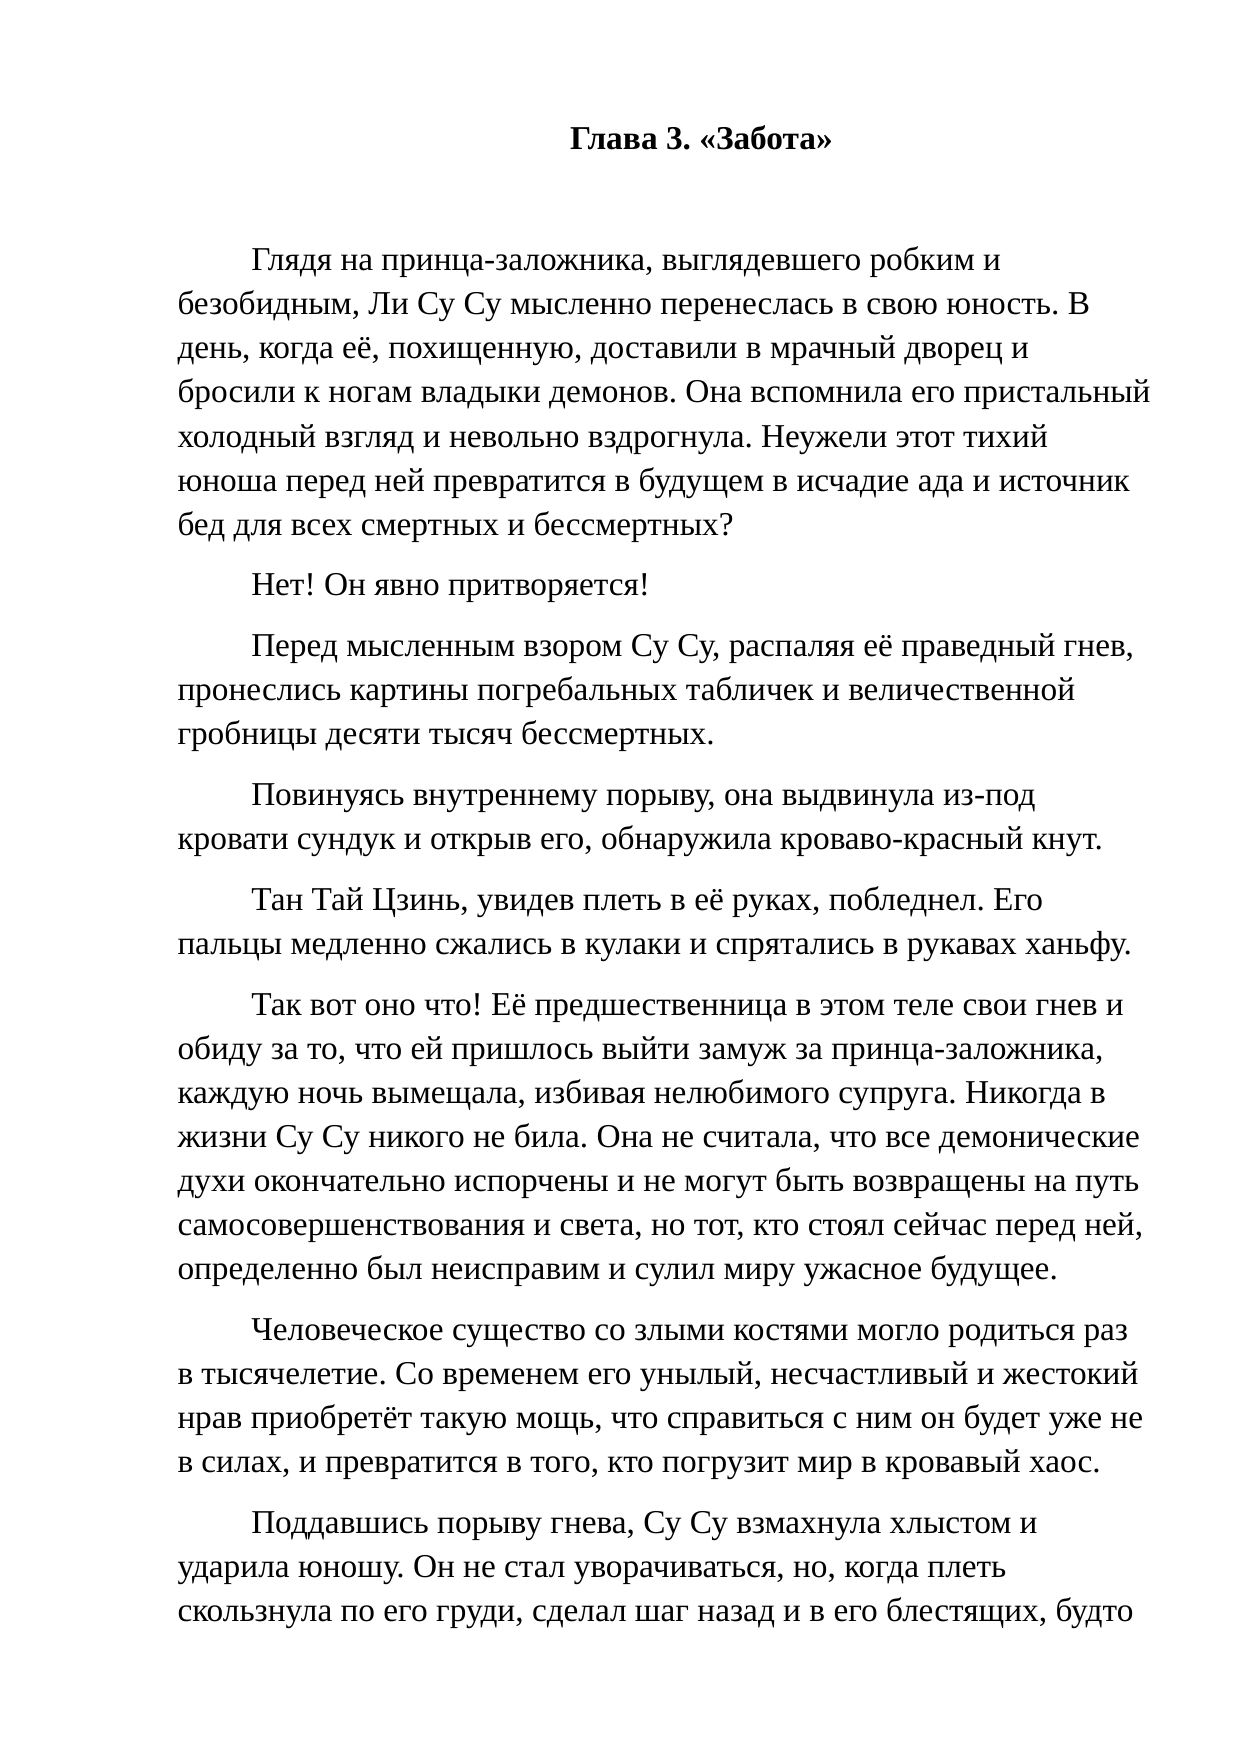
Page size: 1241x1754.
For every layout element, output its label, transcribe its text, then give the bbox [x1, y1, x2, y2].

subtitle Глава 3. «Забота» [177, 118, 1152, 156]
text Перед мысленным взором Су Су, распаляя её праведный гнев, пронеслись картины погребальных табличек и величественной гробницы десяти тысяч бессмертных. [177, 625, 1152, 752]
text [177, 1502, 1152, 1628]
text Нет! Он явно притворяется! [177, 565, 1152, 603]
text Человеческое существо со злыми костями могло родиться раз в тысячелетие. Со временем его унылый, несчастливый и жестокий нрав приобретёт такую мощь, что справиться с ним он будет уже не в силах, и превратится в того, кто погрузит мир в кровавый хаос. [177, 1309, 1152, 1479]
text Глядя на принца-заложника, выглядевшего робким и безобидным, Ли Су Су мысленно перенеслась в свою юность. В день, когда её, похищенную, доставили в мрачный дворец и бросили к ногам владыки демонов. Она вспомнила его пристальный холодный взгляд и невольно вздрогнула. Неужели этот тихий юноша перед ней превратится в будущем в исчадие ада и источник бед для всех смертных и бессмертных? [177, 239, 1152, 542]
text Повинуясь внутреннему порыву, она выдвинула из-под кровати сундук и открыв его, обнаружила кроваво-красный кнут. [177, 774, 1152, 857]
text Тан Тай Цзинь, увидев плеть в её руках, побледнел. Его пальцы медленно сжались в кулаки и спрятались в рукавах ханьфу. [177, 879, 1152, 961]
text Так вот оно что! Её предшественница в этом теле свои гнев и обиду за то, что ей пришлось выйти замуж за принца-заложника, каждую ночь вымещала, избивая нелюбимого супруга. Никогда в жизни Су Су никого не била. Она не считала, что все демонические духи окончательно испорчены и не могут быть возвращены на путь самосовершенствования и света, но тот, кто стоял сейчас перед ней, определенно был неисправим и сулил миру ужасное будущее. [177, 984, 1152, 1287]
